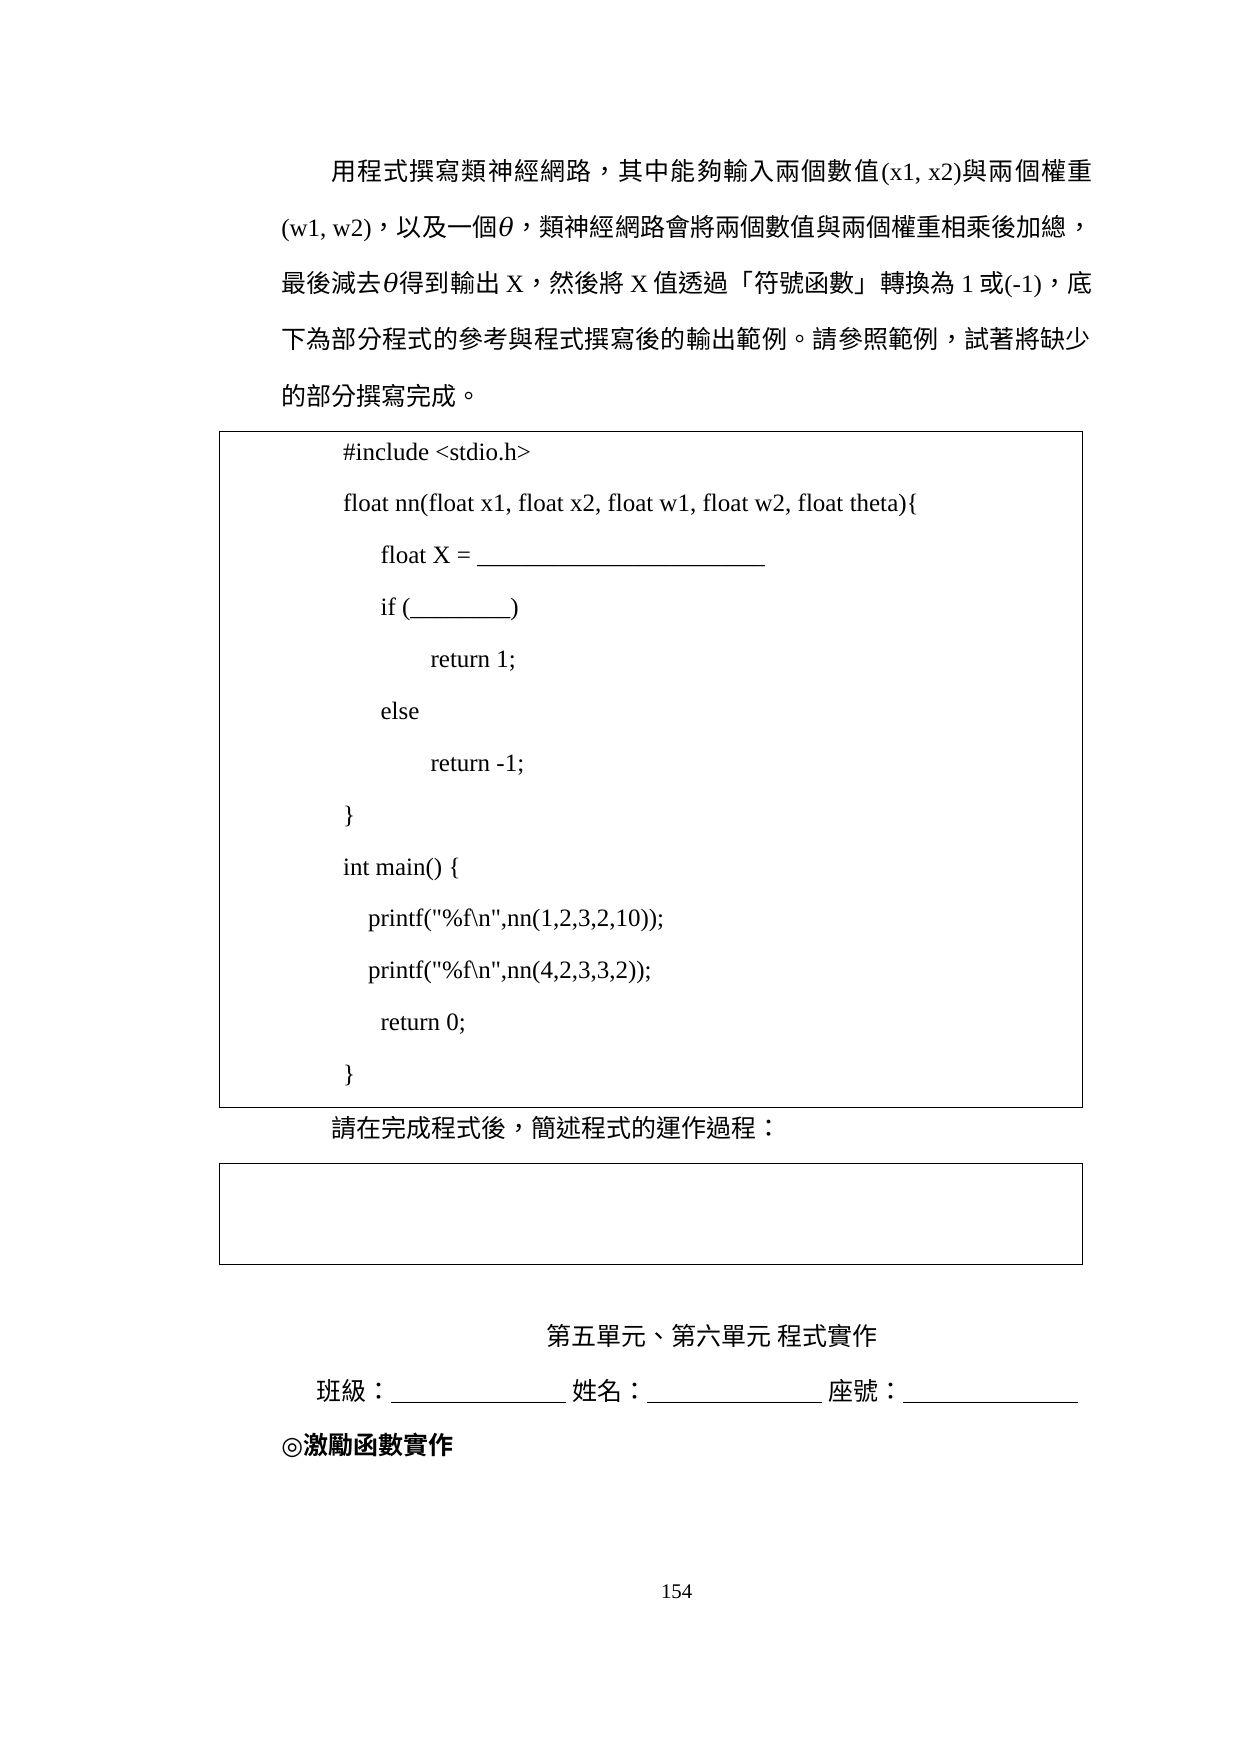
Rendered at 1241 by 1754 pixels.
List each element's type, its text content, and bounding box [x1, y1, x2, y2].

text ◎激勵函數實作 [281, 1425, 1092, 1462]
table_header #include <stdio.h> float nn(float x1, float x2, float w1, float w2, float theta){ float X = _______________________ if (________) return 1; else return -1; } int main() { printf("%f\n",nn(1,2,3,2,10)); printf("%f\n",nn(4,2,3,3,2)); return 0; } [220, 432, 1082, 1107]
text 第五單元、第六單元 程式實作 [281, 1317, 1092, 1353]
text 用程式撰寫類神經網路，其中能夠輸入兩個數值(x1, x2)與兩個權重(w1, w2)，以及一個𝜃，類神經網路會將兩個數值與兩個權重相乘後加總，最後減去𝜃得到輸出X，然後將X值透過「符號函數」轉換為1或(-1)，底下為部分程式的參考與程式撰寫後的輸出範例。請參照範例，試著將缺少的部分撰寫完成。 [281, 151, 1092, 413]
text 班級：＿＿＿＿＿＿＿ 姓名：＿＿＿＿＿＿＿ 座號：＿＿＿＿＿＿＿ [281, 1371, 1092, 1407]
text 請在完成程式後，簡述程式的運作過程： [281, 1108, 1092, 1145]
table_header [220, 1164, 1082, 1264]
